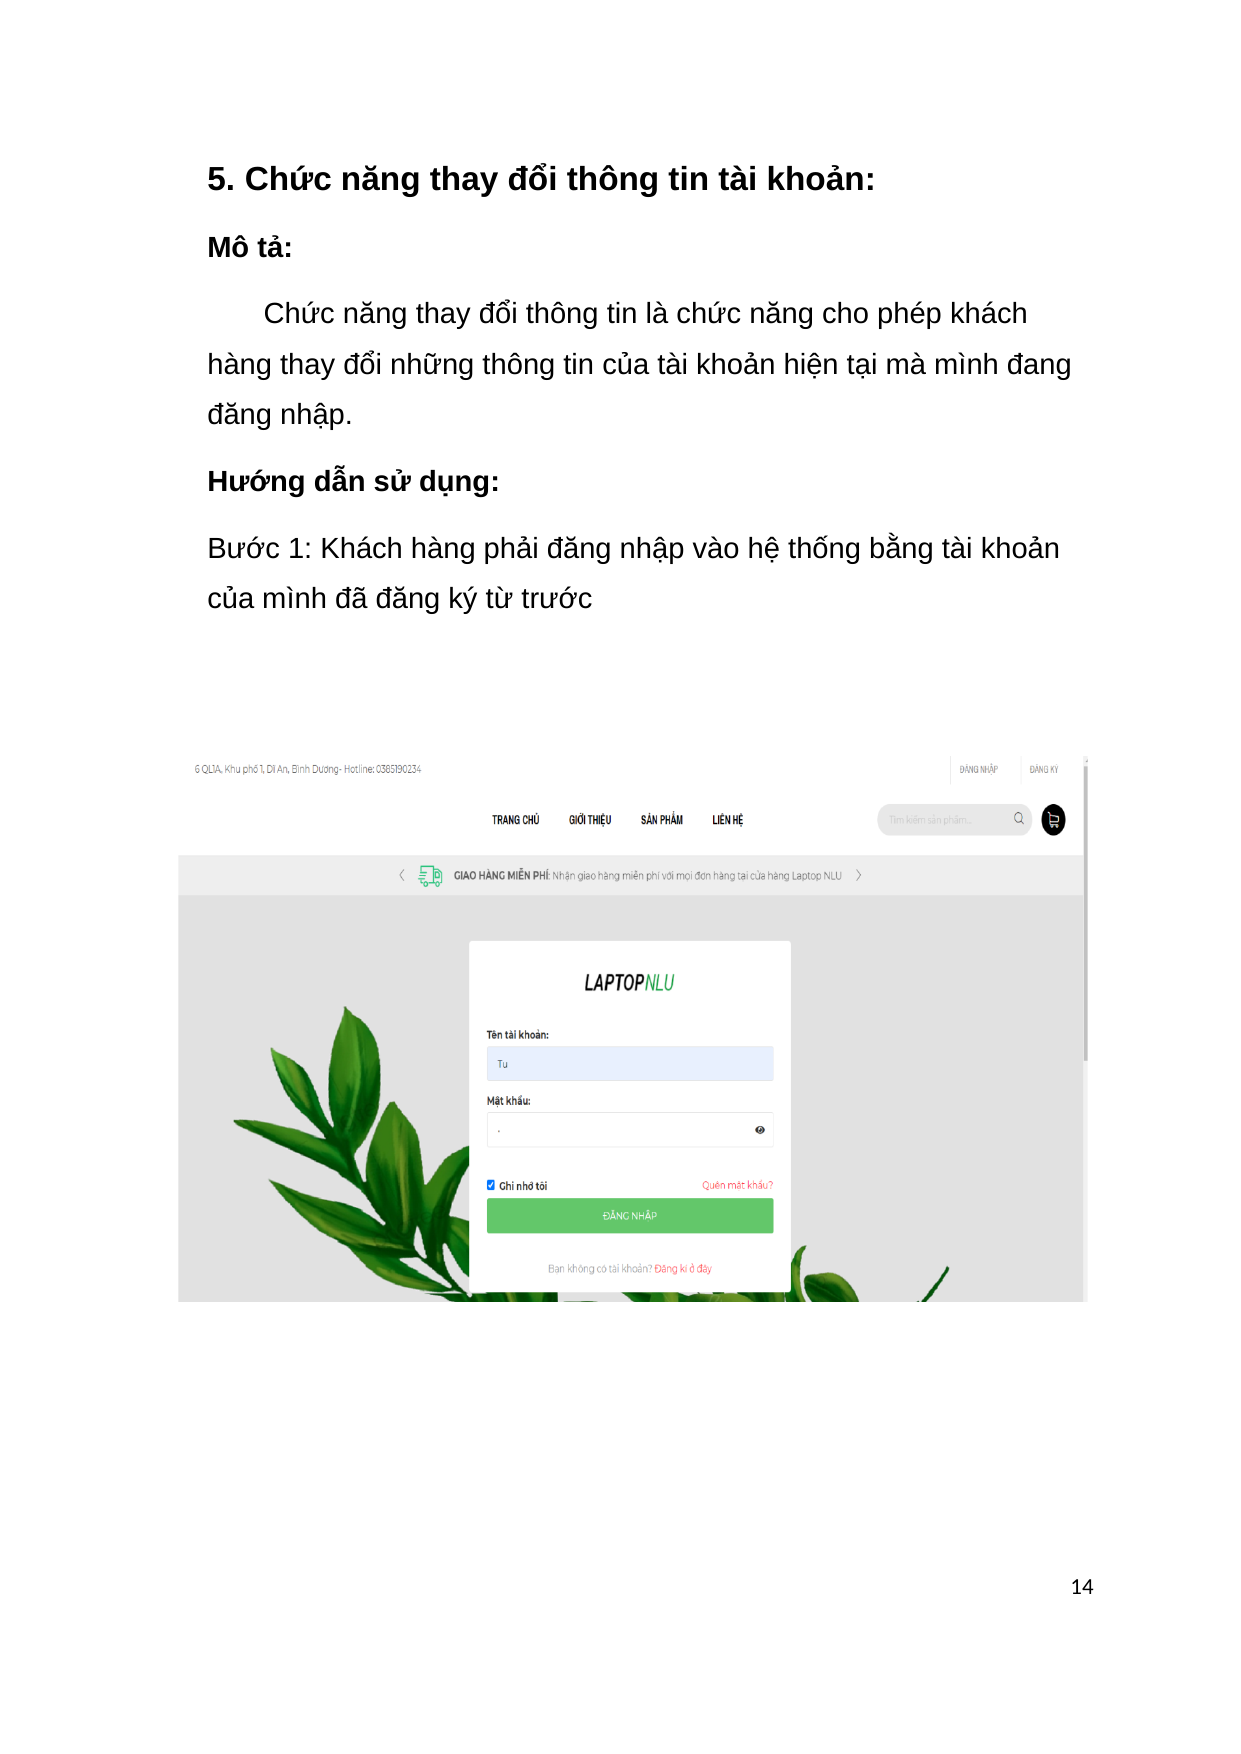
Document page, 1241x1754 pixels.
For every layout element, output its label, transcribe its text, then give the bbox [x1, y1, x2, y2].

text Bước 1: Khách hàng phải đăng nhập vào hệ thống bằng tài khoản của mình đã đăng ký từ trước [207, 531, 1093, 615]
picture [178, 756, 1088, 1302]
text Hướng dẫn sử dụng: [207, 464, 1093, 498]
text Chức năng thay đổi thông tin là chức năng cho phép khách hàng thay đổi những thông tin của tài khoản hiện tại mà mình đang đăng nhập. [207, 297, 1093, 431]
subtitle Chức năng thay đổi thông tin tài khoản: [207, 159, 1093, 198]
text Mô tả: [207, 229, 1093, 263]
